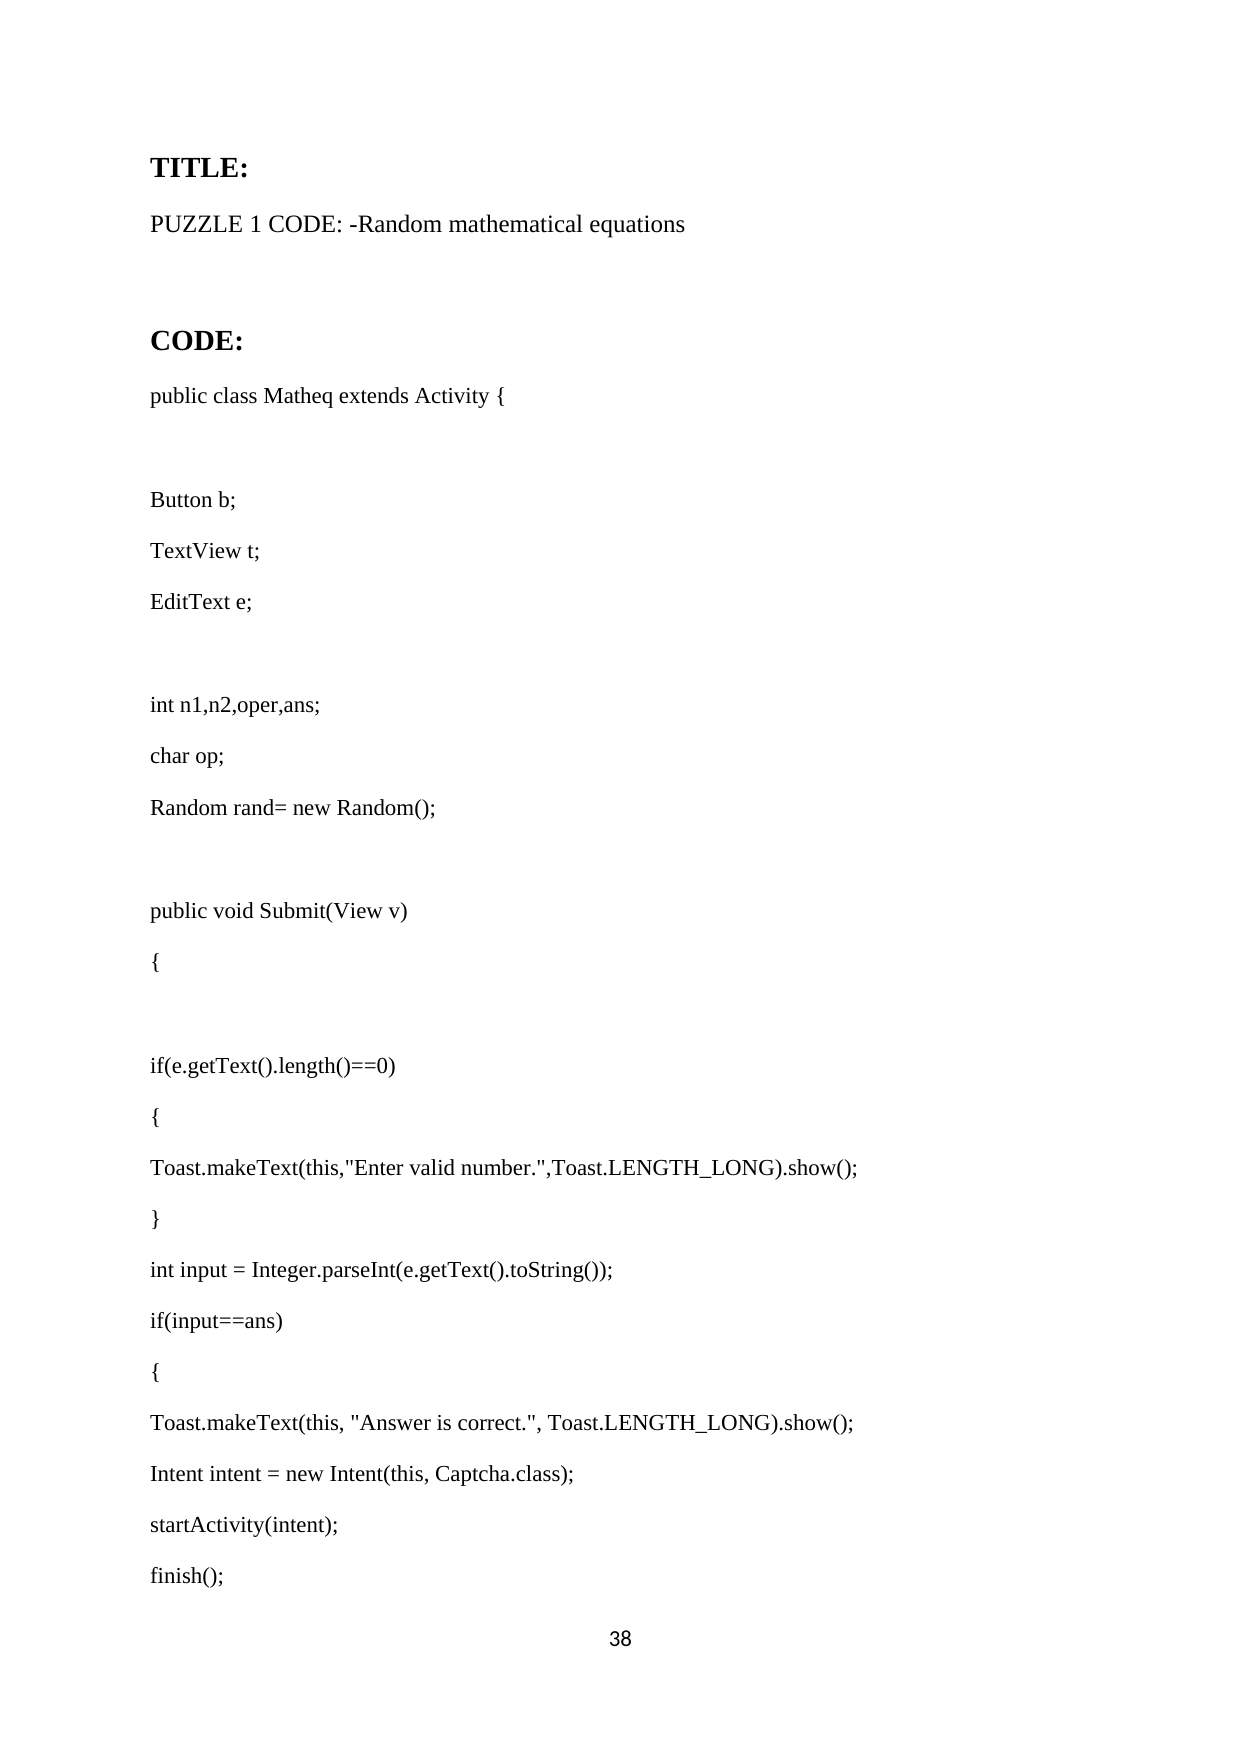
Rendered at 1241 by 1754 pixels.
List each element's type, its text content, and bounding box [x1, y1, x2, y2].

text { [150, 948, 1090, 975]
text { [150, 1358, 1090, 1385]
text startActivity(intent); [150, 1512, 1090, 1538]
text PUZZLE 1 CODE: -Random mathematical equations [150, 209, 1090, 238]
text public void Submit(View v) [150, 897, 1090, 924]
text if(e.getText().length()==0) [150, 1052, 1090, 1078]
text CODE: [150, 323, 1090, 356]
text Random rand= new Random(); [150, 794, 1090, 820]
text } [150, 1205, 1090, 1232]
text Button b; [150, 486, 1090, 512]
text char op; [150, 743, 1090, 769]
text EditText e; [150, 588, 1090, 614]
text Intent intent = new Intent(this, Captcha.class); [150, 1461, 1090, 1487]
text { [150, 1103, 1090, 1129]
text TITLE: [150, 150, 1090, 183]
text finish(); [150, 1563, 1090, 1589]
text int input = Integer.parseInt(e.getText().toString()); [150, 1256, 1090, 1283]
text TextView t; [150, 537, 1090, 563]
text Toast.makeText(this,"Enter valid number.",Toast.LENGTH_LONG).show(); [150, 1154, 1090, 1181]
text if(input==ans) [150, 1307, 1090, 1334]
text Toast.makeText(this, "Answer is correct.", Toast.LENGTH_LONG).show(); [150, 1409, 1090, 1436]
text public class Matheq extends Activity { [150, 382, 1090, 408]
text int n1,n2,oper,ans; [150, 692, 1090, 718]
